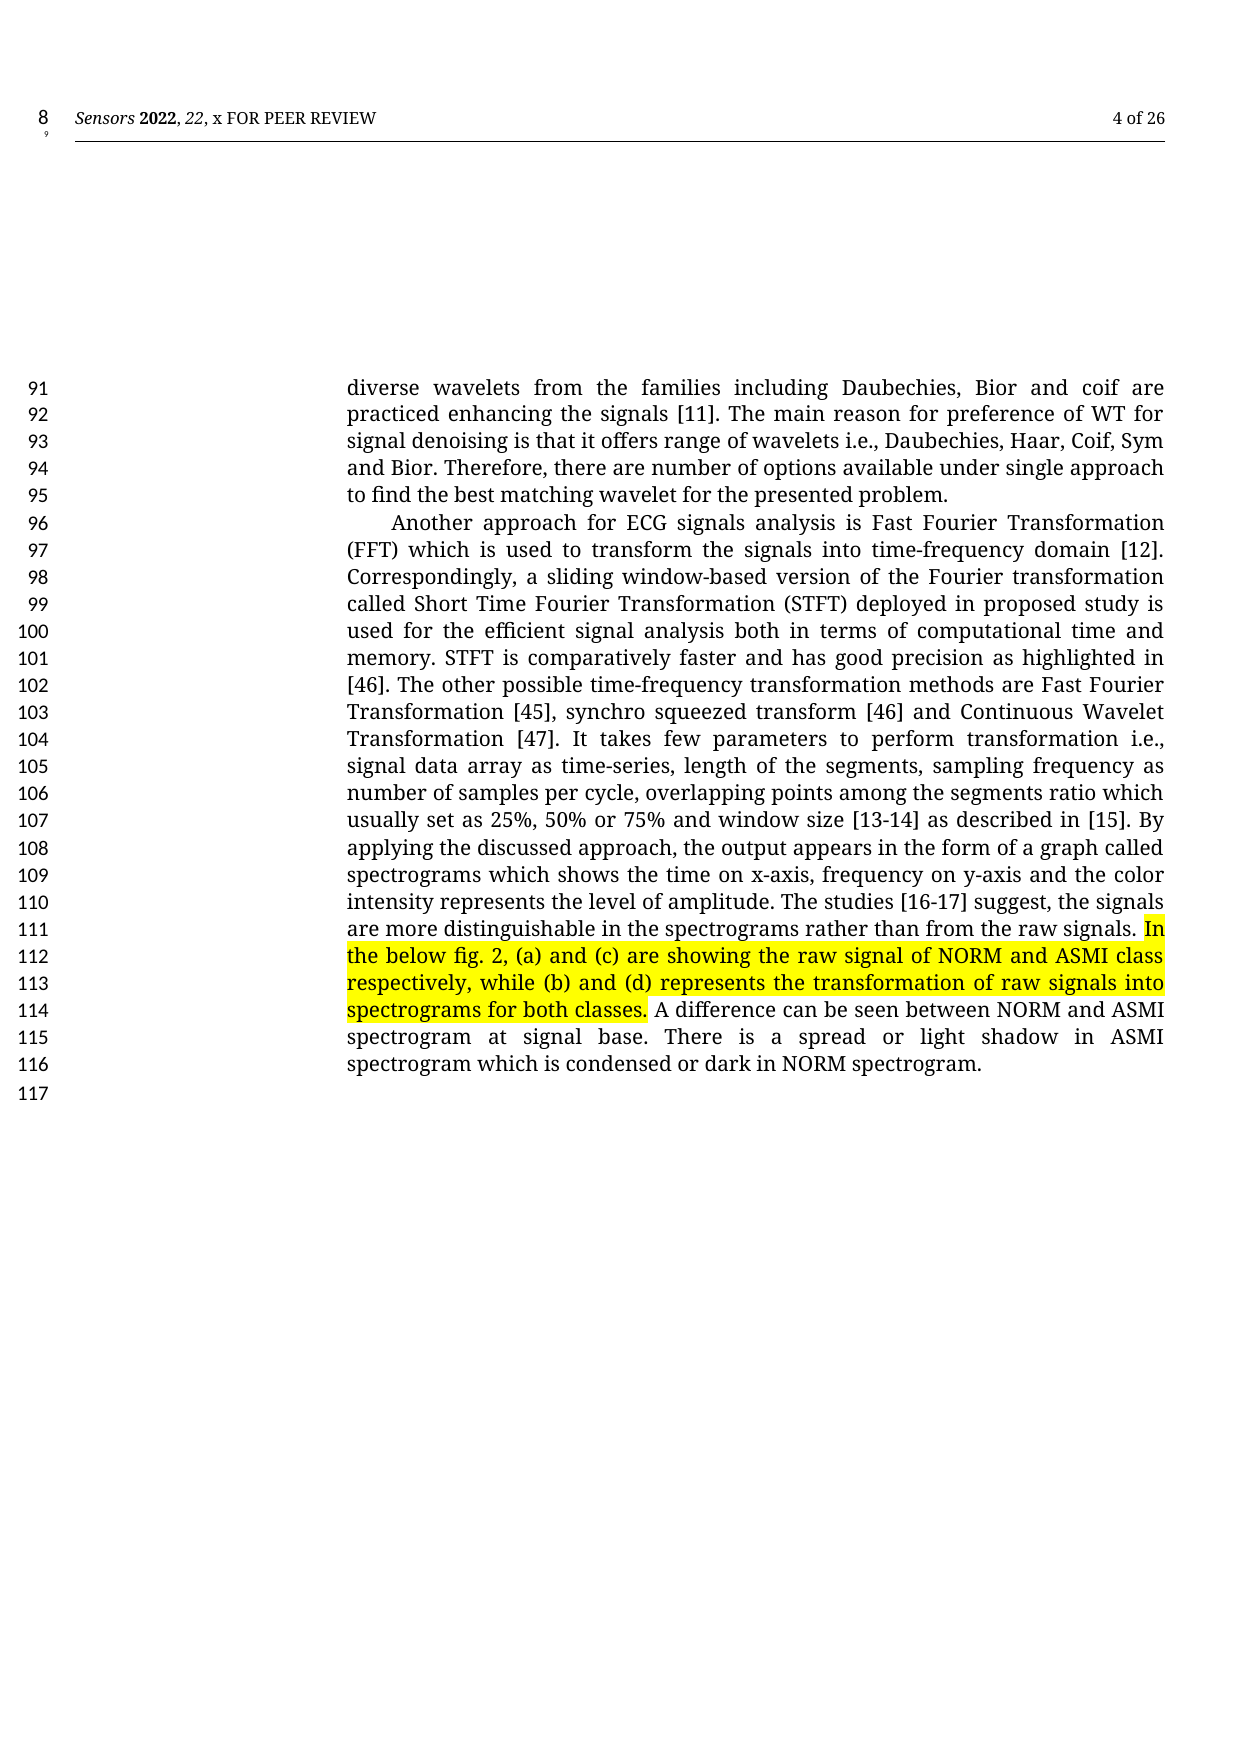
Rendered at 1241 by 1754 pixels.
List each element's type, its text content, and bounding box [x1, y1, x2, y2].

text Another approach for ECG signals analysis is Fast Fourier Transformation (FFT) which is used to transform the signals into time-frequency domain [12]. Correspondingly, a sliding window-based version of the Fourier transformation called Short Time Fourier Transformation (STFT) deployed in proposed study is used for the efficient signal analysis both in terms of computational time and memory. STFT is comparatively faster and has good precision as highlighted in [46]. The other possible time-frequency transformation methods are Fast Fourier Transformation [45], synchro squeezed transform [46] and Continuous Wavelet Transformation [47]. It takes few parameters to perform transformation i.e., signal data array as time-series, length of the segments, sampling frequency as number of samples per cycle, overlapping points among the segments ratio which usually set as 25%, 50% or 75% and window size [13-14] as described in [15]. By applying the discussed approach, the output appears in the form of a graph called spectrograms which shows the time on x-axis, frequency on y-axis and the color intensity represents the level of amplitude. The studies [16-17] suggest, the signals are more distinguishable in the spectrograms rather than from the raw signals. In the below fig. 2, (a) and (c) are showing the raw signal of NORM and ASMI class respectively, while (b) and (d) represents the transformation of raw signals into spectrograms for both classes. A difference can be seen between NORM and ASMI spectrogram at signal base. There is a spread or light shadow in ASMI spectrogram which is condensed or dark in NORM spectrogram. [347, 509, 1165, 941]
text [347, 374, 1165, 509]
